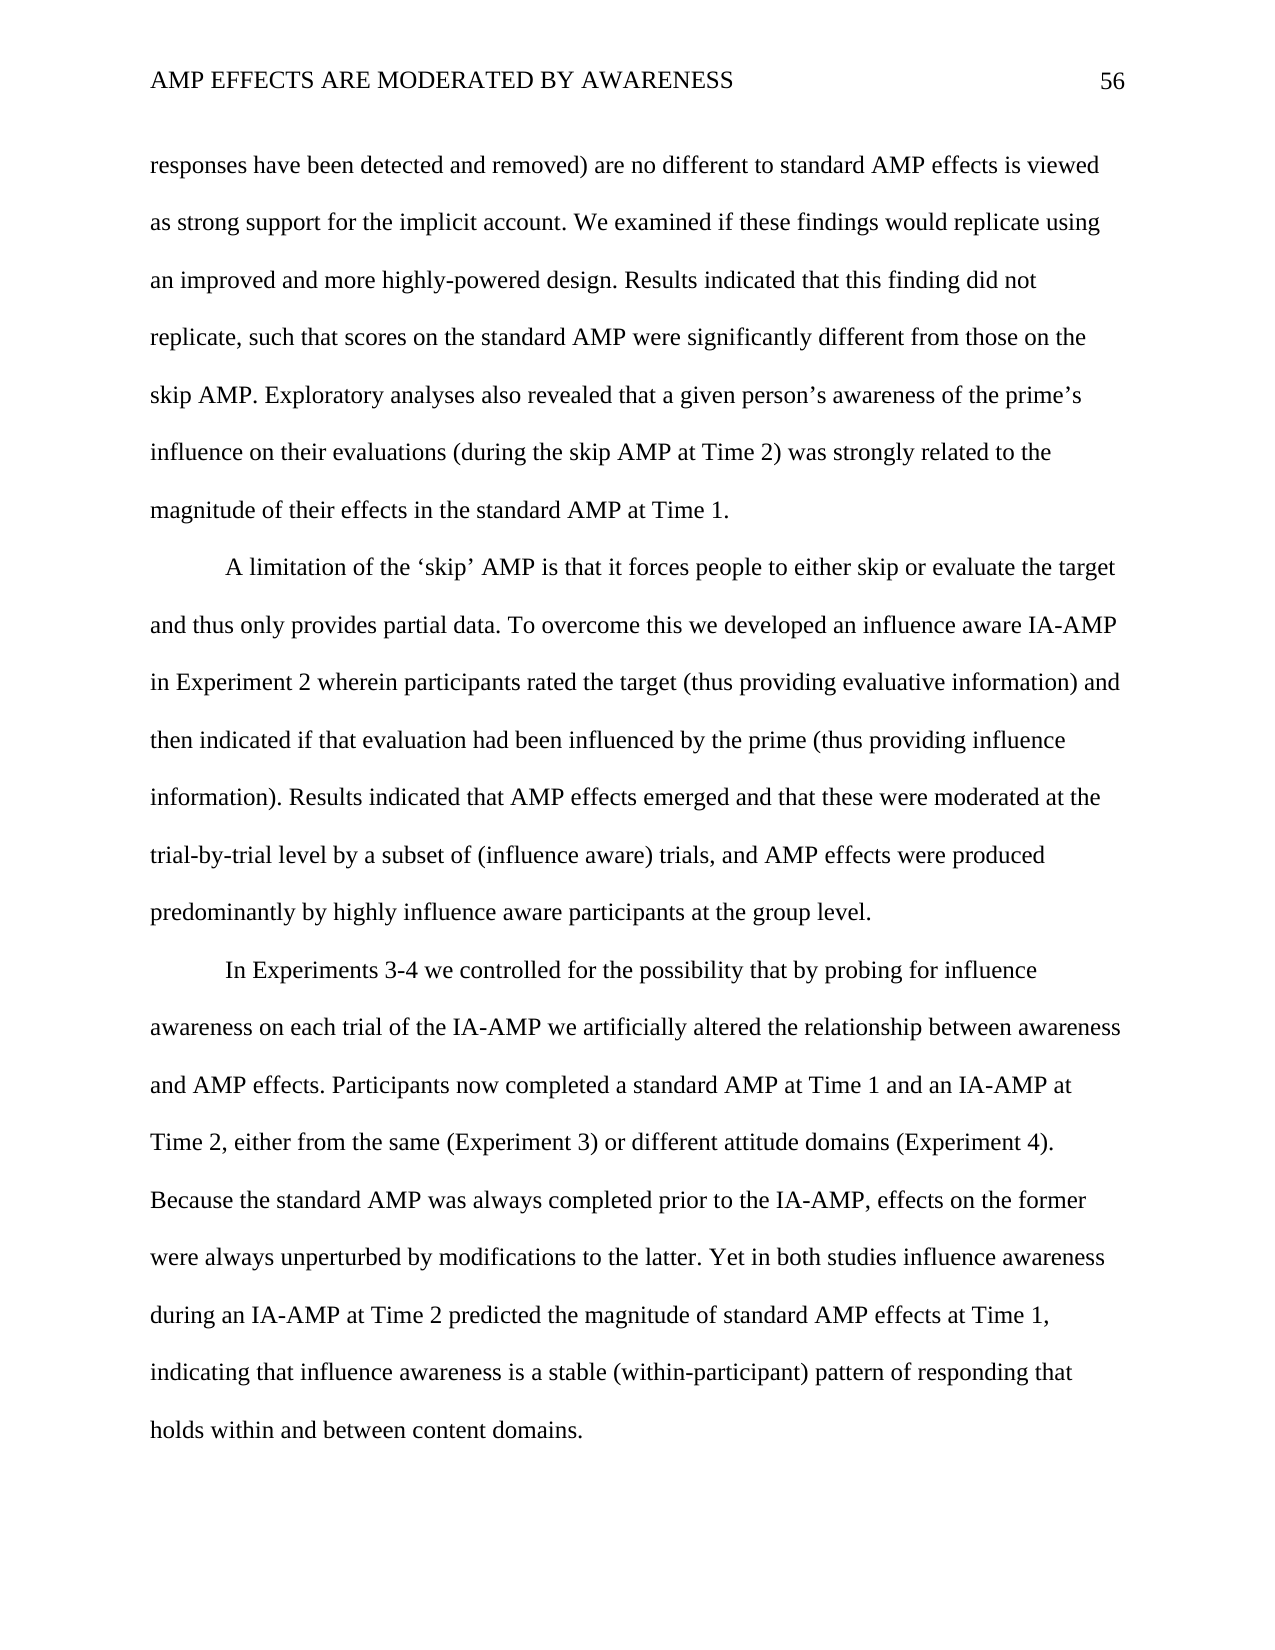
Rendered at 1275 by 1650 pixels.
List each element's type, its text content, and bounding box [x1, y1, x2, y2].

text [150, 150, 1125, 524]
text In Experiments 3-4 we controlled for the possibility that by probing for influence awareness on each trial of the IA-AMP we artificially altered the relationship between awareness and AMP effects. Participants now completed a standard AMP at Time 1 and an IA-AMP at Time 2, either from the same (Experiment 3) or different attitude domains (Experiment 4). Because the standard AMP was always completed prior to the IA-AMP, effects on the former were always unperturbed by modifications to the latter. Yet in both studies influence awareness during an IA-AMP at Time 2 predicted the magnitude of standard AMP effects at Time 1, indicating that influence awareness is a stable (within-participant) pattern of responding that holds within and between content domains. [150, 955, 1125, 1444]
text A limitation of the ‘skip’ AMP is that it forces people to either skip or evaluate the target and thus only provides partial data. To overcome this we developed an influence aware IA-AMP in Experiment 2 wherein participants rated the target (thus providing evaluative information) and then indicated if that evaluation had been influenced by the prime (thus providing influence information). Results indicated that AMP effects emerged and that these were moderated at the trial-by-trial level by a subset of (influence aware) trials, and AMP effects were produced predominantly by highly influence aware participants at the group level. [150, 552, 1125, 926]
